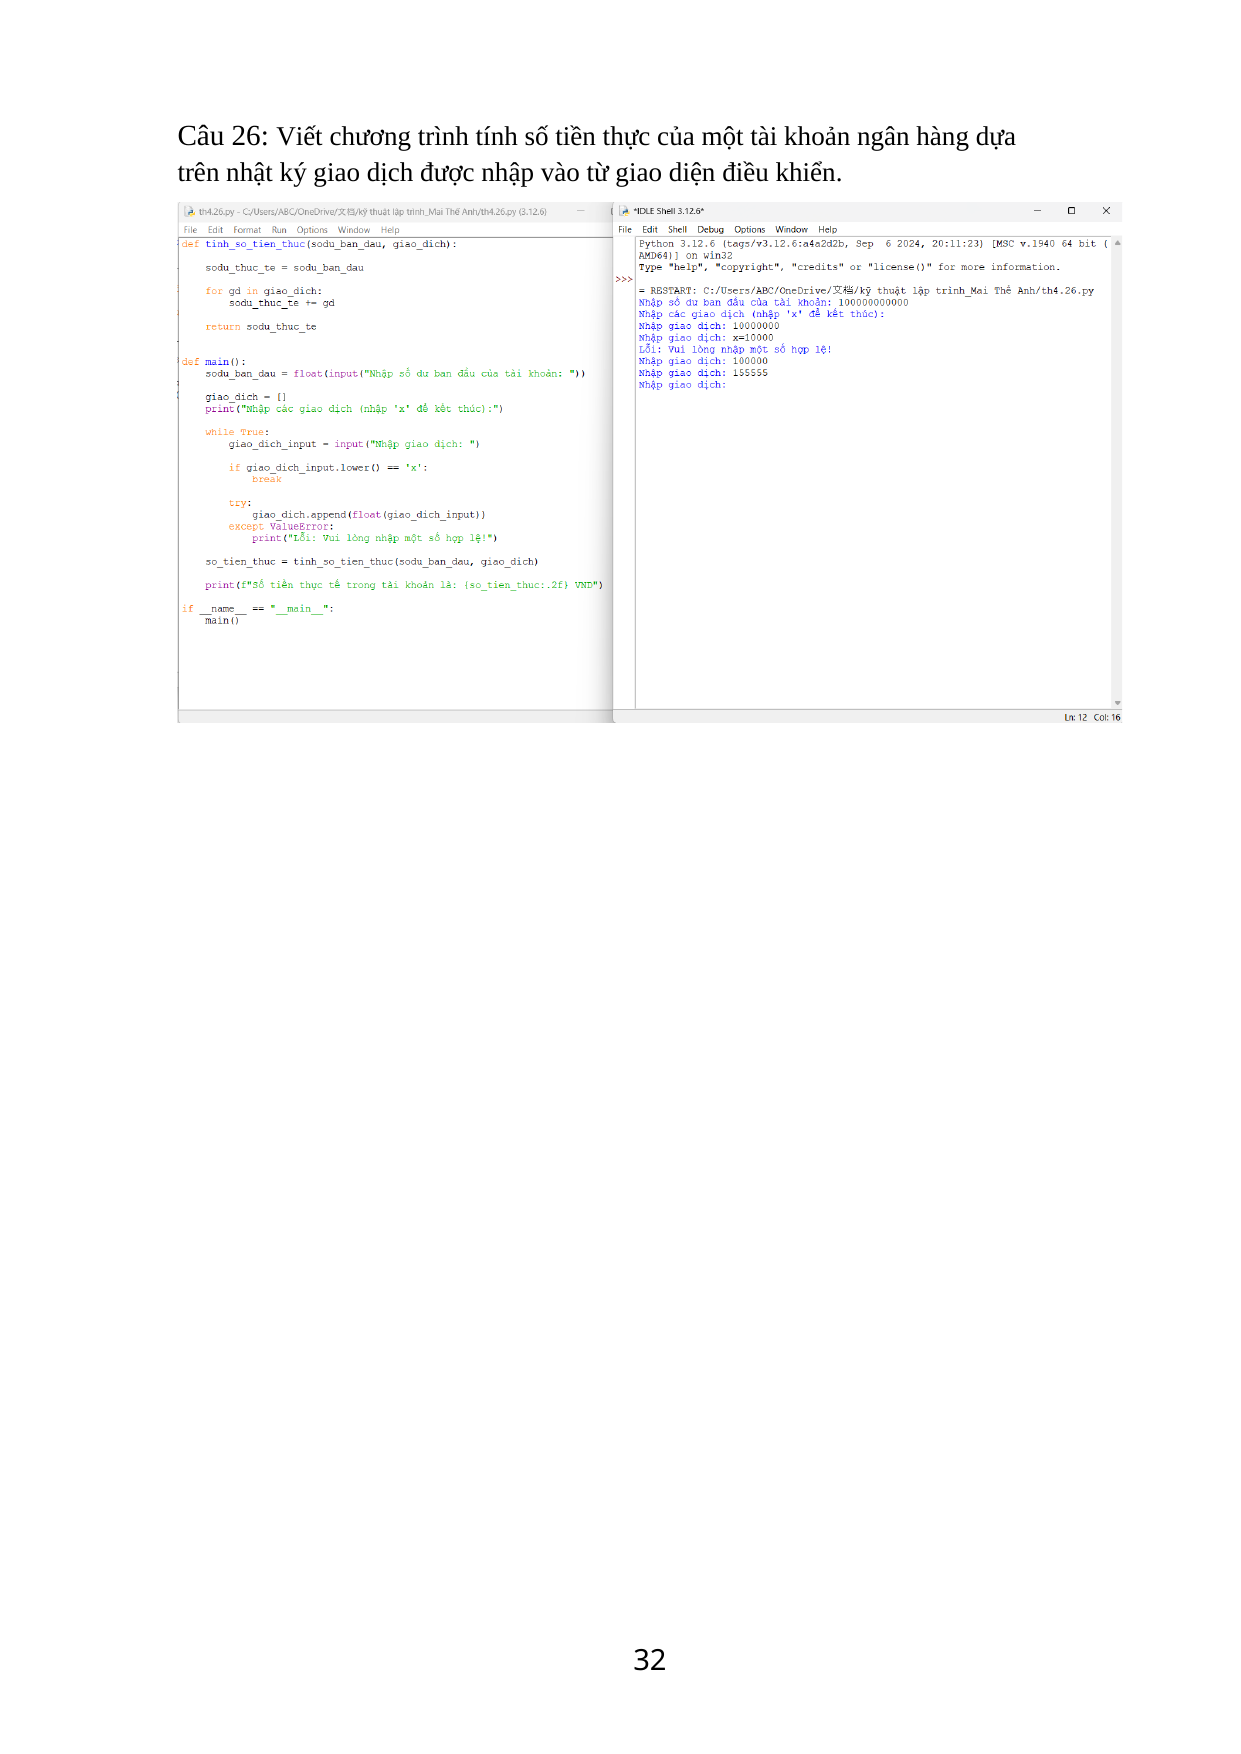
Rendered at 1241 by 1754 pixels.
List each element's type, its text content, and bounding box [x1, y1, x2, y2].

picture [177, 202, 1123, 723]
text Câu 26: Viết chương trình tính số tiền thực của một tài khoản ngân hàng dựa trên nhật ký giao dịch được nhập vào từ giao diện điều khiển. [177, 118, 1041, 187]
